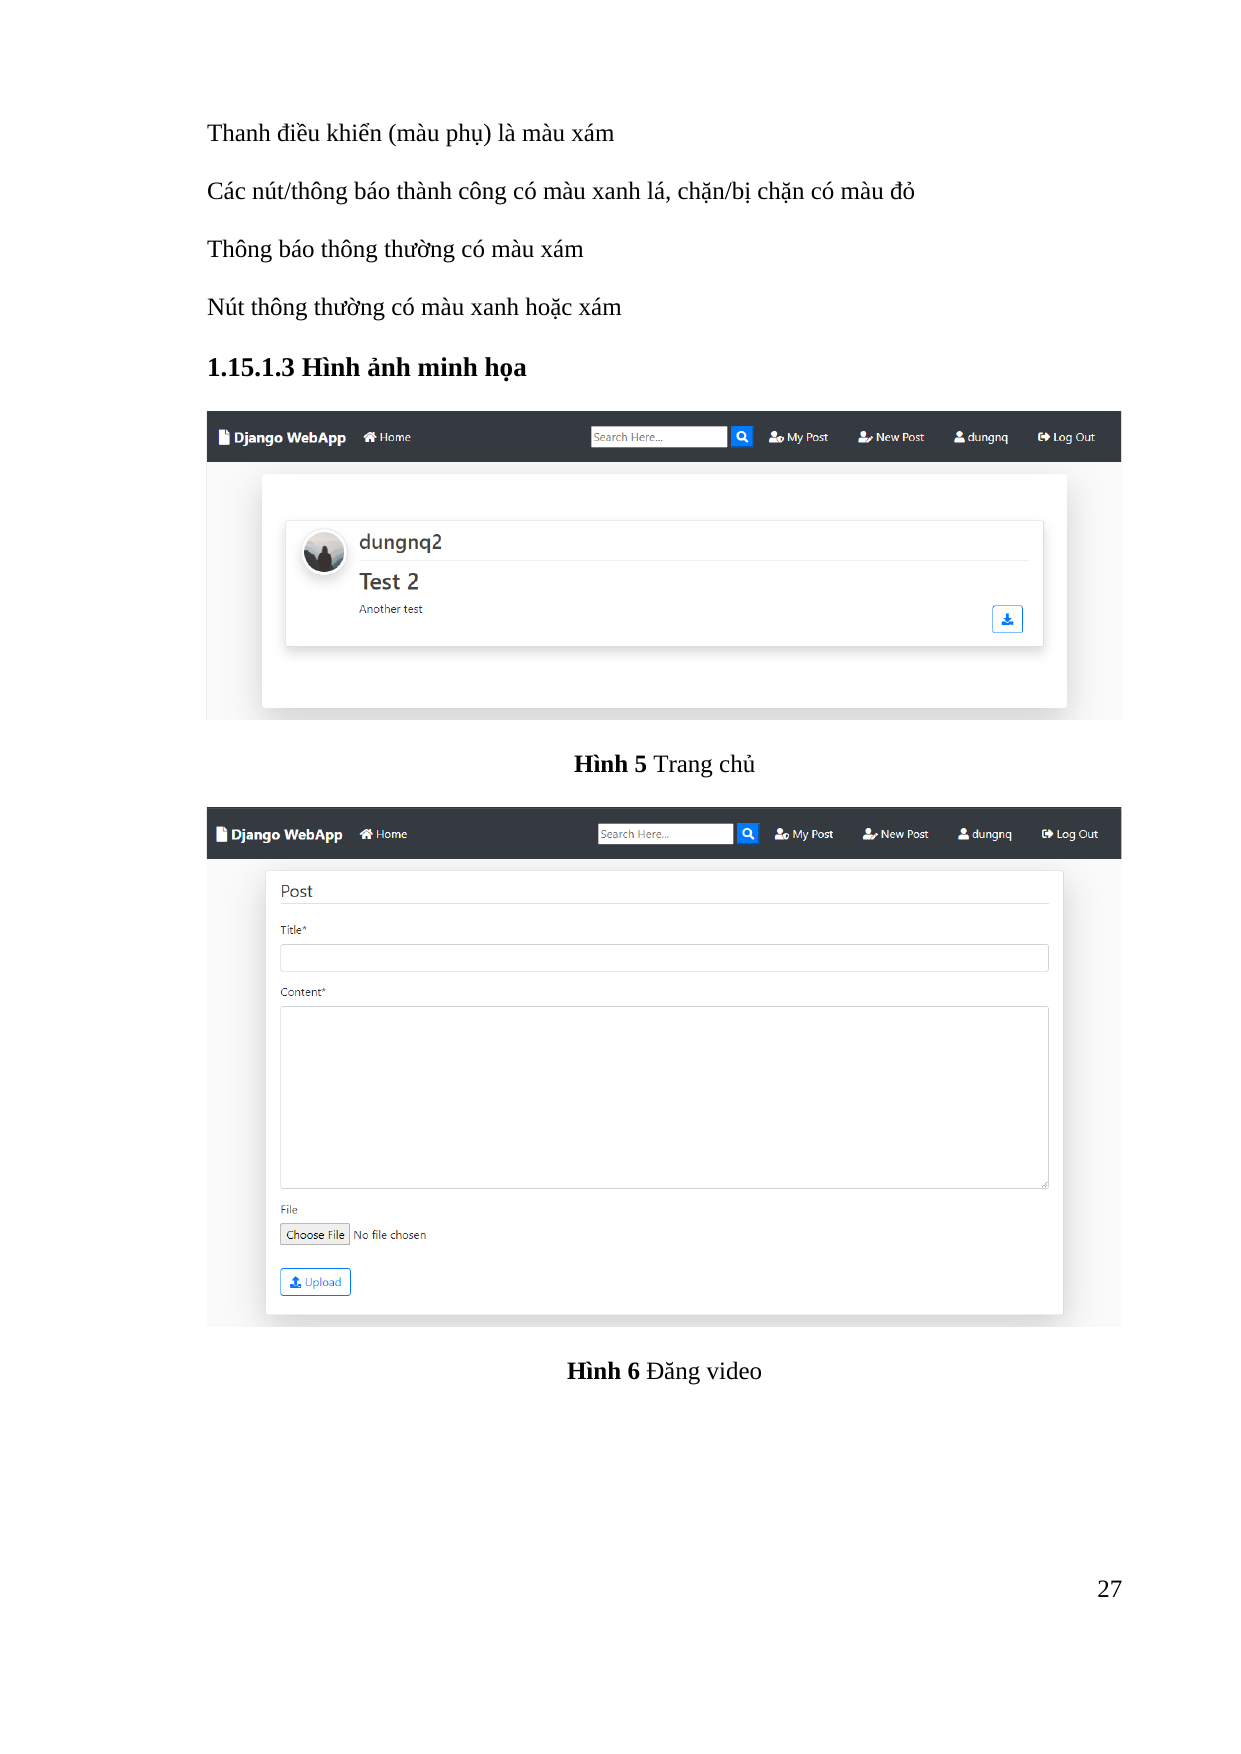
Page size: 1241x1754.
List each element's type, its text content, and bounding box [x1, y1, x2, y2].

text Thông báo thông thường có màu xám [207, 234, 1122, 263]
picture [206, 411, 1122, 720]
picture [206, 807, 1122, 1327]
text Thanh điều khiển (màu phụ) là màu xám [207, 118, 1122, 147]
text Nút thông thường có màu xanh hoặc xám [207, 292, 1122, 321]
subtitle Hình ảnh minh họa [207, 351, 1122, 382]
text Các nút/thông báo thành công có màu xanh lá, chặn/bị chặn có màu đỏ [207, 176, 1122, 205]
